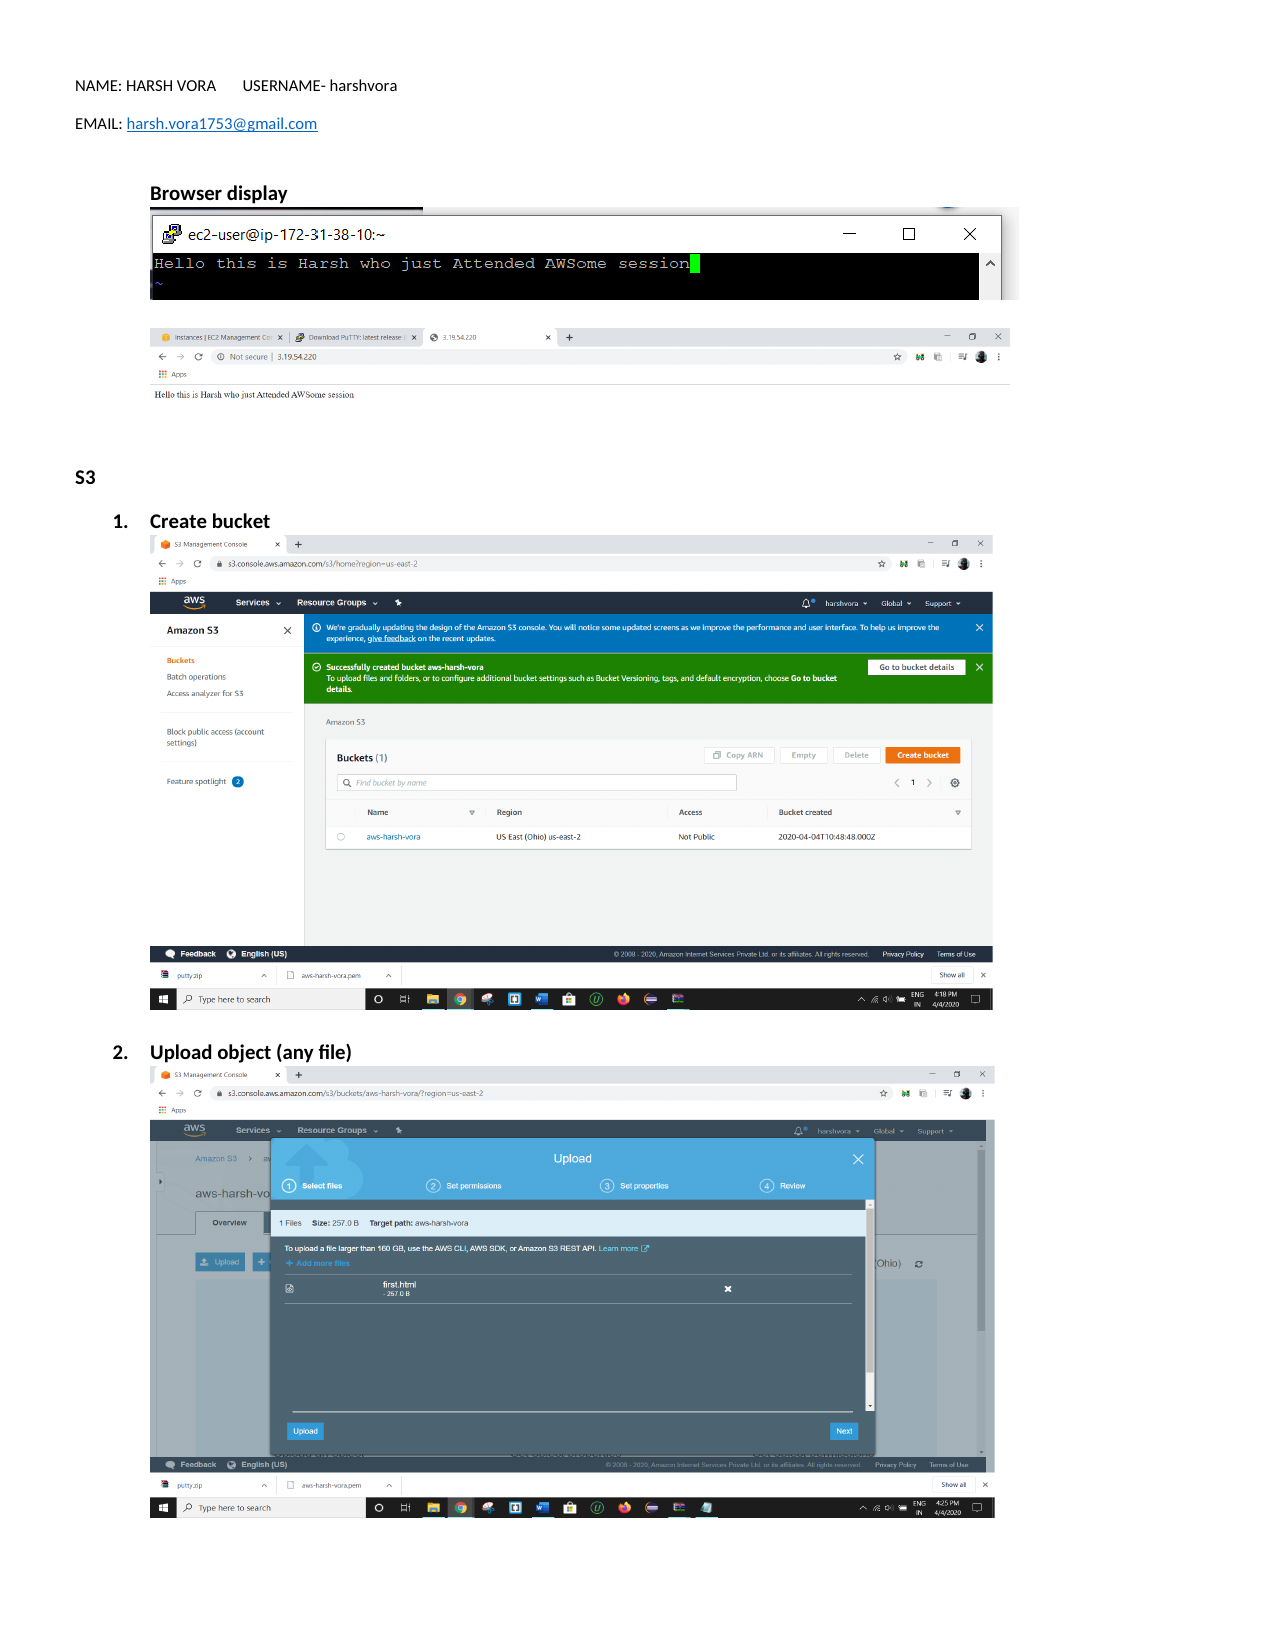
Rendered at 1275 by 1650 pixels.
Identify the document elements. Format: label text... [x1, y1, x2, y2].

picture [150, 1066, 995, 1518]
list Browser display [150, 180, 1200, 206]
list Upload object (any file) [112, 1039, 1200, 1064]
text S3 [75, 464, 1200, 489]
picture [150, 535, 993, 1010]
list Create bucket [112, 508, 1200, 533]
picture [150, 328, 1011, 446]
picture [150, 207, 1019, 300]
